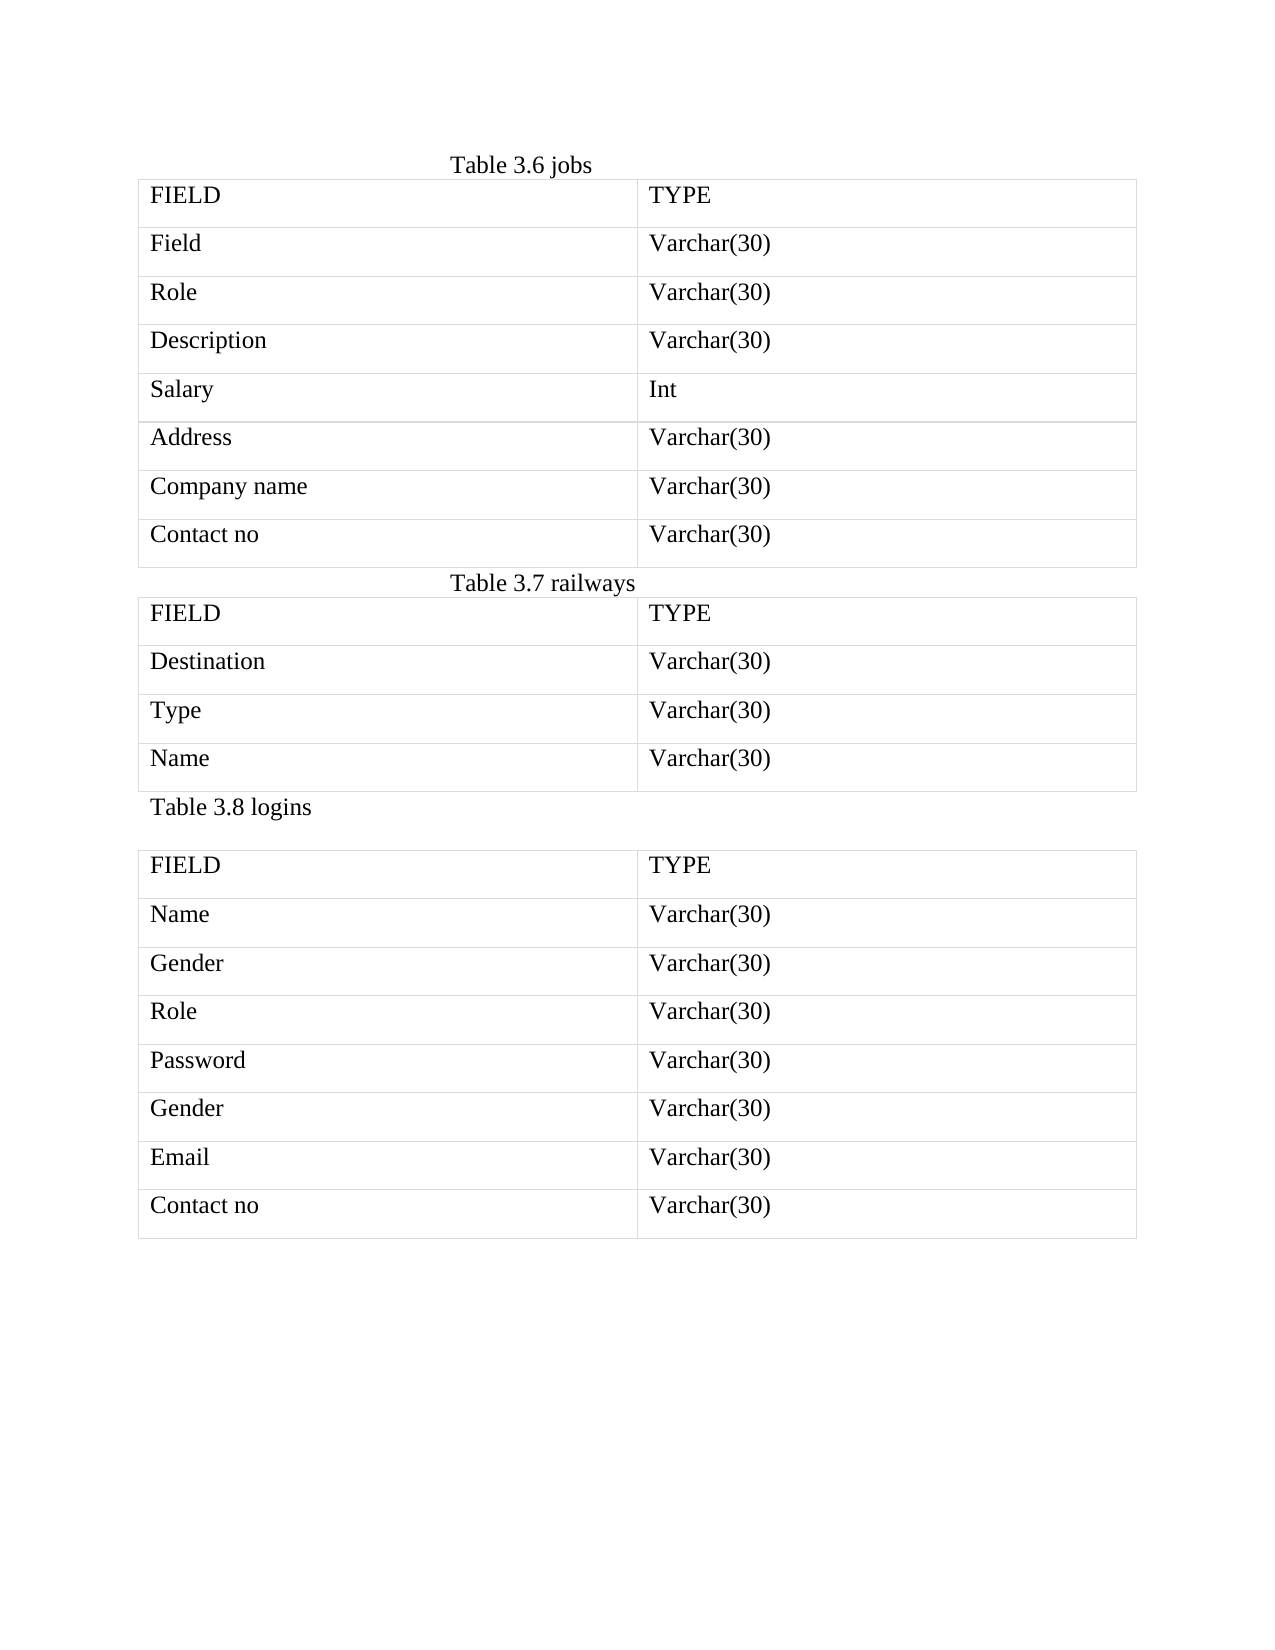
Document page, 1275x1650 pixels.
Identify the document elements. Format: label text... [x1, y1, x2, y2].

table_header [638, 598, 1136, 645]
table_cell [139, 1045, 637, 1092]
text Table 3.7 railways [450, 568, 1125, 597]
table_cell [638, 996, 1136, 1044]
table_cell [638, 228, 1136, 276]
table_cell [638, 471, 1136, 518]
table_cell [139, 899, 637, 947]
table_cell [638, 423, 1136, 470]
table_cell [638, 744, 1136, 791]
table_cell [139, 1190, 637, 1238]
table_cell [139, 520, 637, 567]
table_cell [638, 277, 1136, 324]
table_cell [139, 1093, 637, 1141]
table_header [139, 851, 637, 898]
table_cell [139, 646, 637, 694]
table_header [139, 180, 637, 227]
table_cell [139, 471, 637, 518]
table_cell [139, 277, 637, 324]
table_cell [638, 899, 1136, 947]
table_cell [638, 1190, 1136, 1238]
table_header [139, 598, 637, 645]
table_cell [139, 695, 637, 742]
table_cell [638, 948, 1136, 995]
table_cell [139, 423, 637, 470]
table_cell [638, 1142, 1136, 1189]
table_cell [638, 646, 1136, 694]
text Table 3.8 logins [150, 792, 1125, 821]
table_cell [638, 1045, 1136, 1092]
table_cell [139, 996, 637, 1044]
text Table 3.6 jobs [450, 150, 1125, 179]
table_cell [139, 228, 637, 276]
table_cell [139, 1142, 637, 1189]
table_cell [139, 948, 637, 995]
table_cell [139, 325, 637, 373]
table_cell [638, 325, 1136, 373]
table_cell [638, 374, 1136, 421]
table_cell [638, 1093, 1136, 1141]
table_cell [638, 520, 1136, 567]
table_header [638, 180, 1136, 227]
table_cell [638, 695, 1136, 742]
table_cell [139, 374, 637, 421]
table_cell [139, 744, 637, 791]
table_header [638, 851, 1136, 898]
